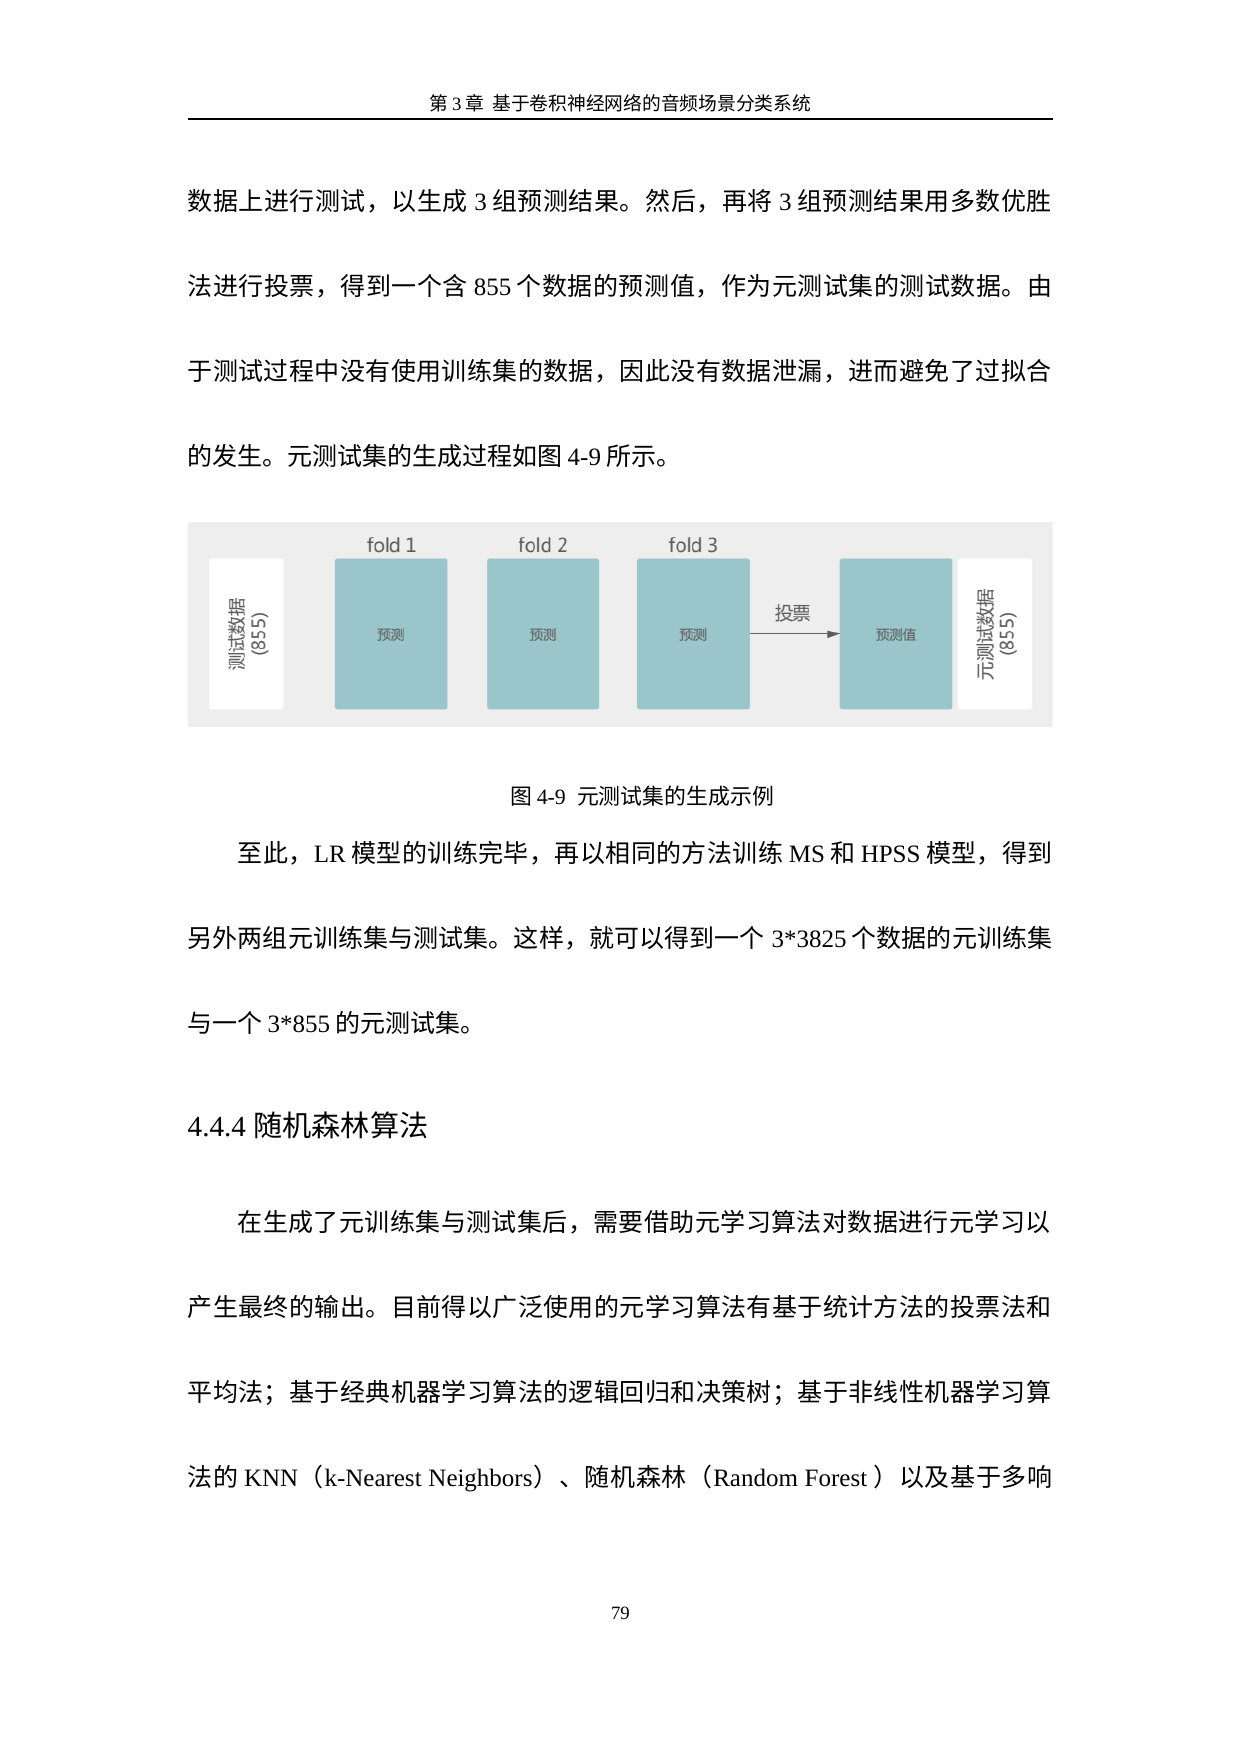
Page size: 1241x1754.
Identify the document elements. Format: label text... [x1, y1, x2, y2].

subtitle 图4-9 元测试集的生成示例 [187, 778, 1053, 812]
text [187, 1187, 1053, 1509]
text 至此，LR模型的训练完毕，再以相同的方法训练MS和HPSS模型，得到另外两组元训练集与测试集。这样，就可以得到一个3*3825个数据的元训练集与一个3*855的元测试集。 [187, 818, 1053, 1056]
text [187, 166, 1053, 488]
subtitle 4.4.4 随机森林算法 [187, 1089, 1053, 1157]
